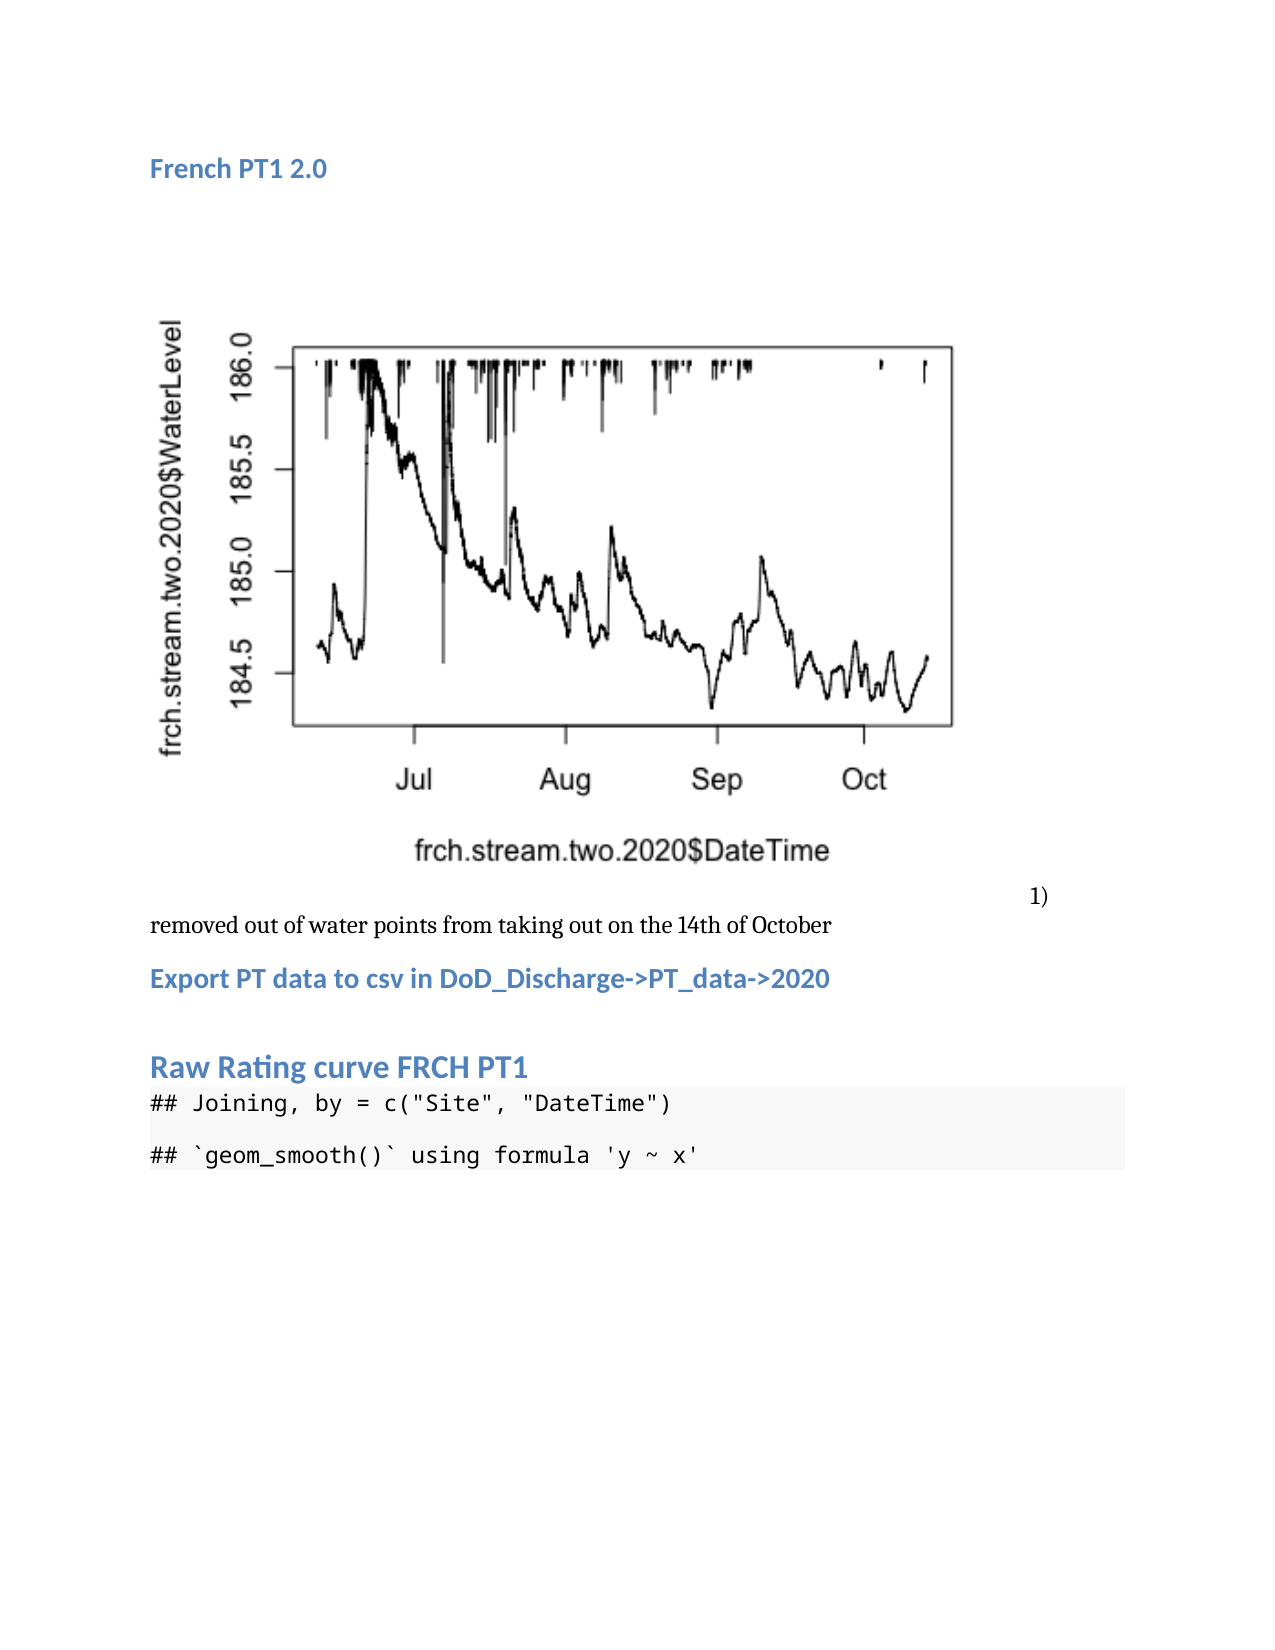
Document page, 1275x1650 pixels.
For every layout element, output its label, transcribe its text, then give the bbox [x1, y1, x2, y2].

subtitle Raw Rating curve FRCH PT1 [150, 1046, 1125, 1087]
text ## Joining, by = c("Site", "DateTime") [150, 1087, 1125, 1118]
subtitle French PT1 2.0 [150, 150, 1125, 186]
subtitle Export PT data to csv in DoD_Discharge->PT_data->2020 [150, 960, 1125, 996]
picture [150, 204, 1025, 905]
text ## `geom_smooth()` using formula 'y ~ x' [150, 1139, 1125, 1170]
